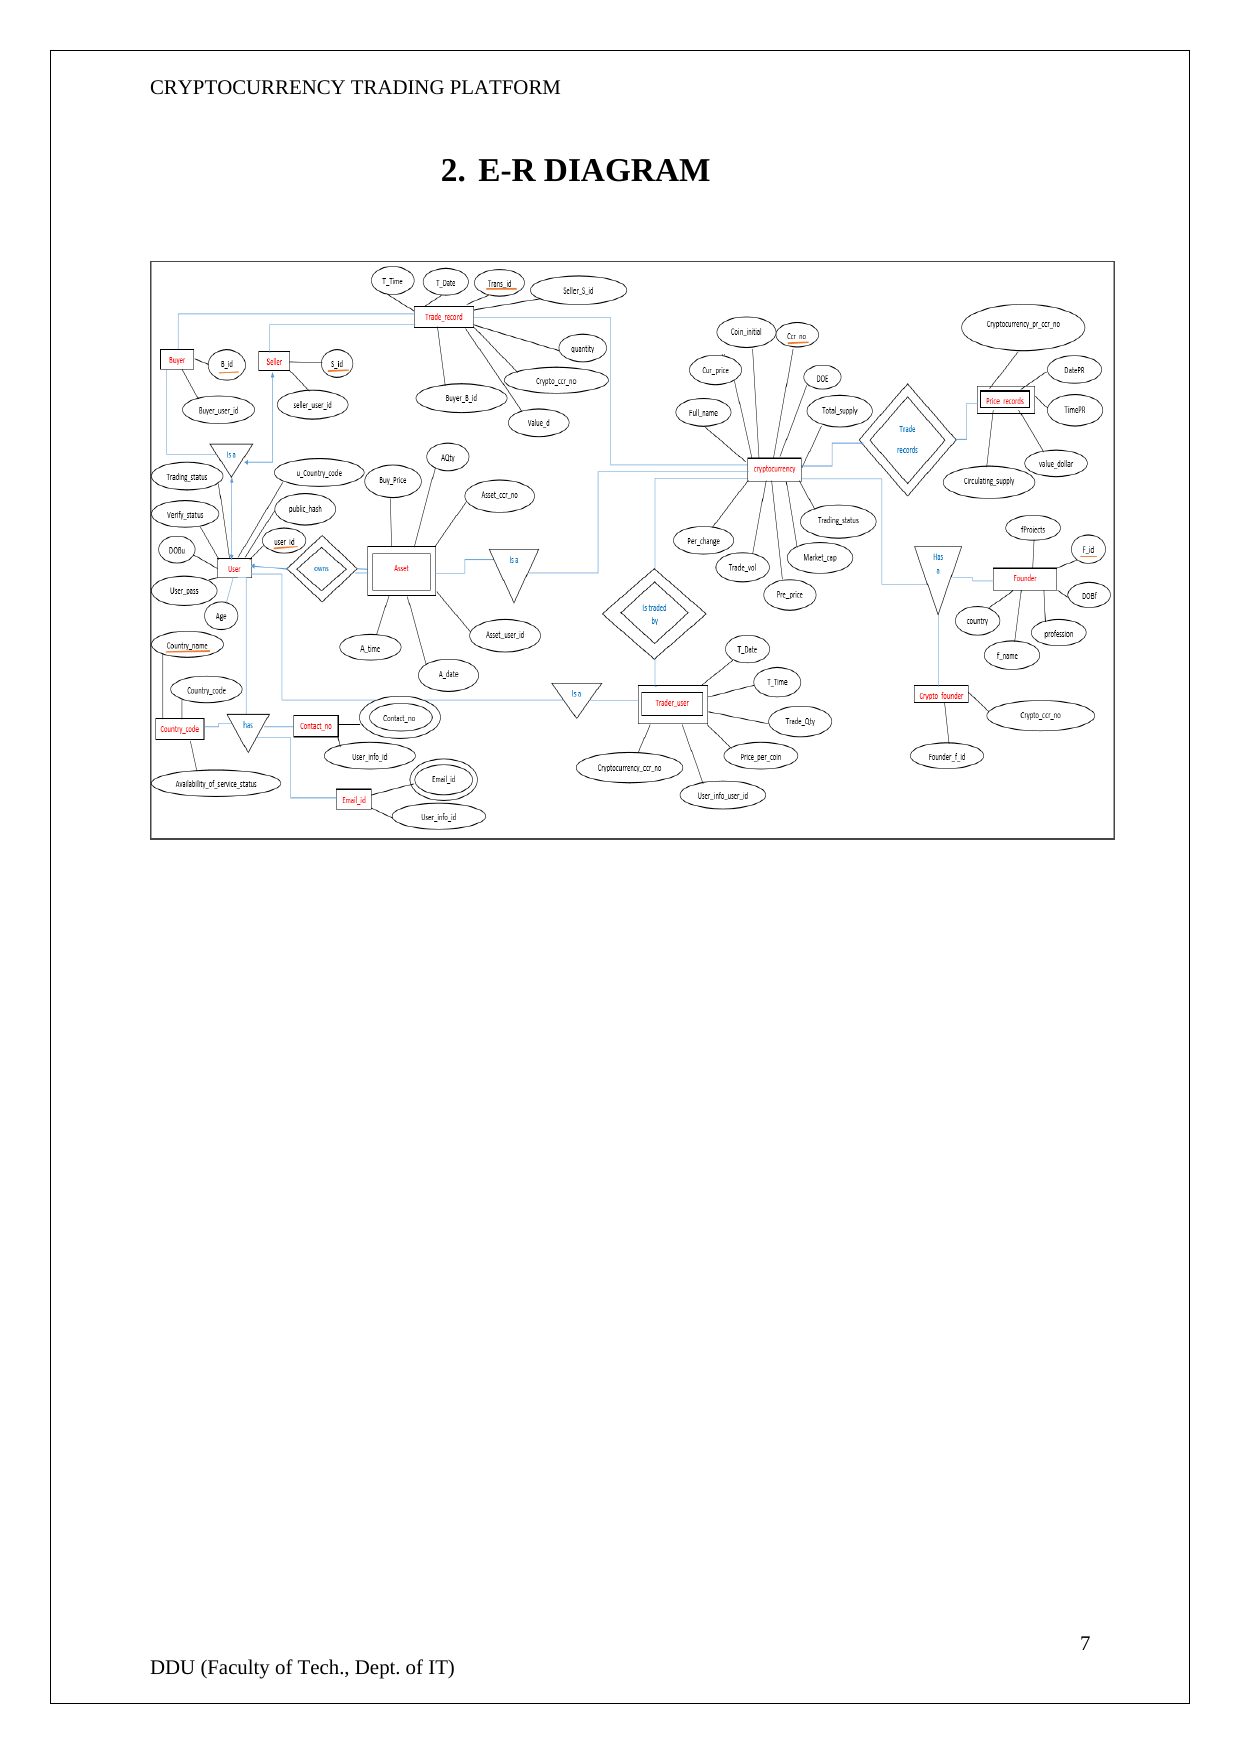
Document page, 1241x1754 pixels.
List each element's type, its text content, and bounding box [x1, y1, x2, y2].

picture [150, 261, 1115, 840]
list E-R DIAGRAM [441, 150, 1090, 188]
